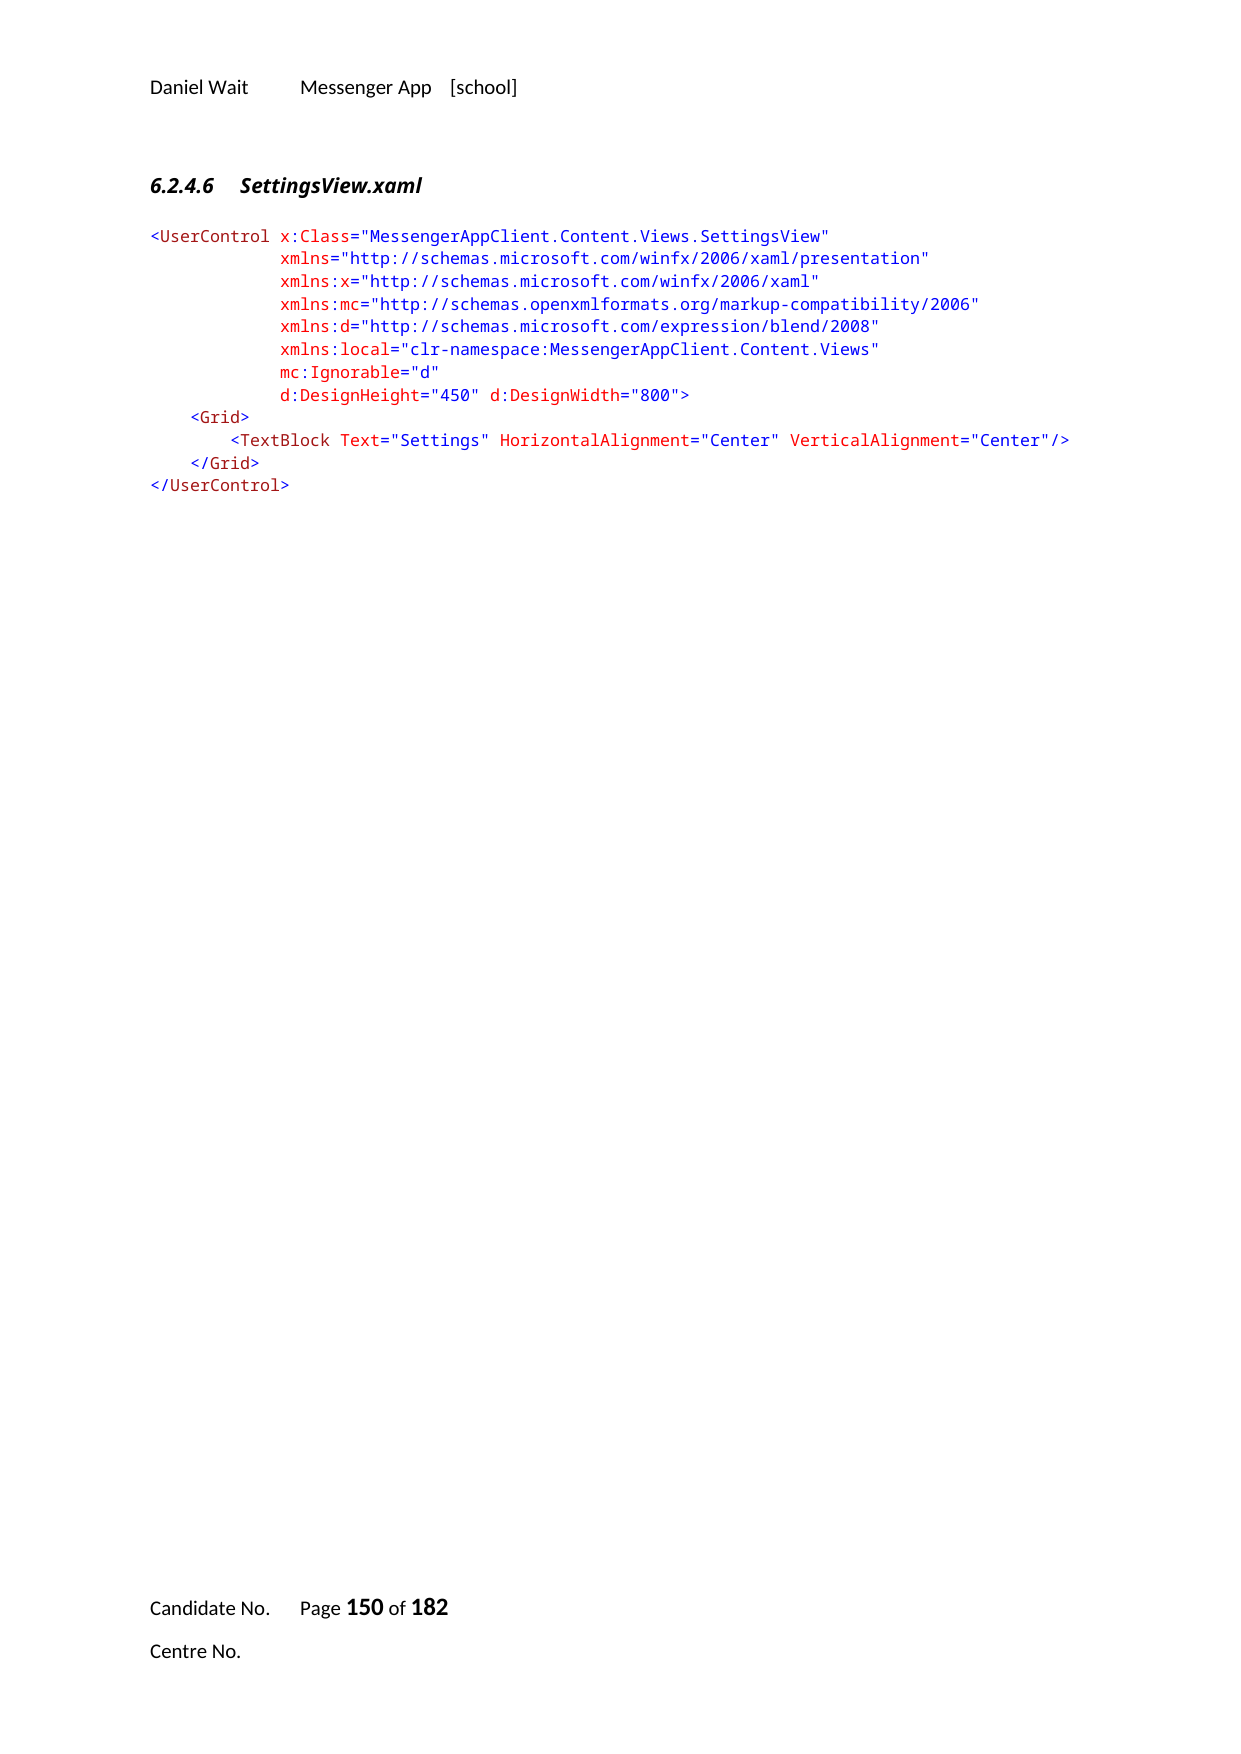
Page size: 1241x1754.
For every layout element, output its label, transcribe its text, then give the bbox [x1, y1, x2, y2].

text xmlns:x="http://schemas.microsoft.com/winfx/2006/xaml" [150, 270, 1090, 292]
subtitle SettingsView.xaml [150, 171, 1090, 199]
text xmlns:d="http://schemas.microsoft.com/expression/blend/2008" [150, 315, 1090, 338]
text <Grid> [150, 406, 1090, 429]
text xmlns="http://schemas.microsoft.com/winfx/2006/xaml/presentation" [150, 247, 1090, 270]
text mc:Ignorable="d" [150, 361, 1090, 383]
text d:DesignHeight="450" d:DesignWidth="800"> [150, 383, 1090, 406]
text xmlns:local="clr-namespace:MessengerAppClient.Content.Views" [150, 338, 1090, 361]
text xmlns:mc="http://schemas.openxmlformats.org/markup-compatibility/2006" [150, 292, 1090, 315]
text </Grid> [150, 451, 1090, 474]
text <UserControl x:Class="MessengerAppClient.Content.Views.SettingsView" [150, 224, 1090, 247]
text </UserControl> [150, 474, 1090, 497]
text <TextBlock Text="Settings" HorizontalAlignment="Center" VerticalAlignment="Center"/> [150, 429, 1090, 451]
